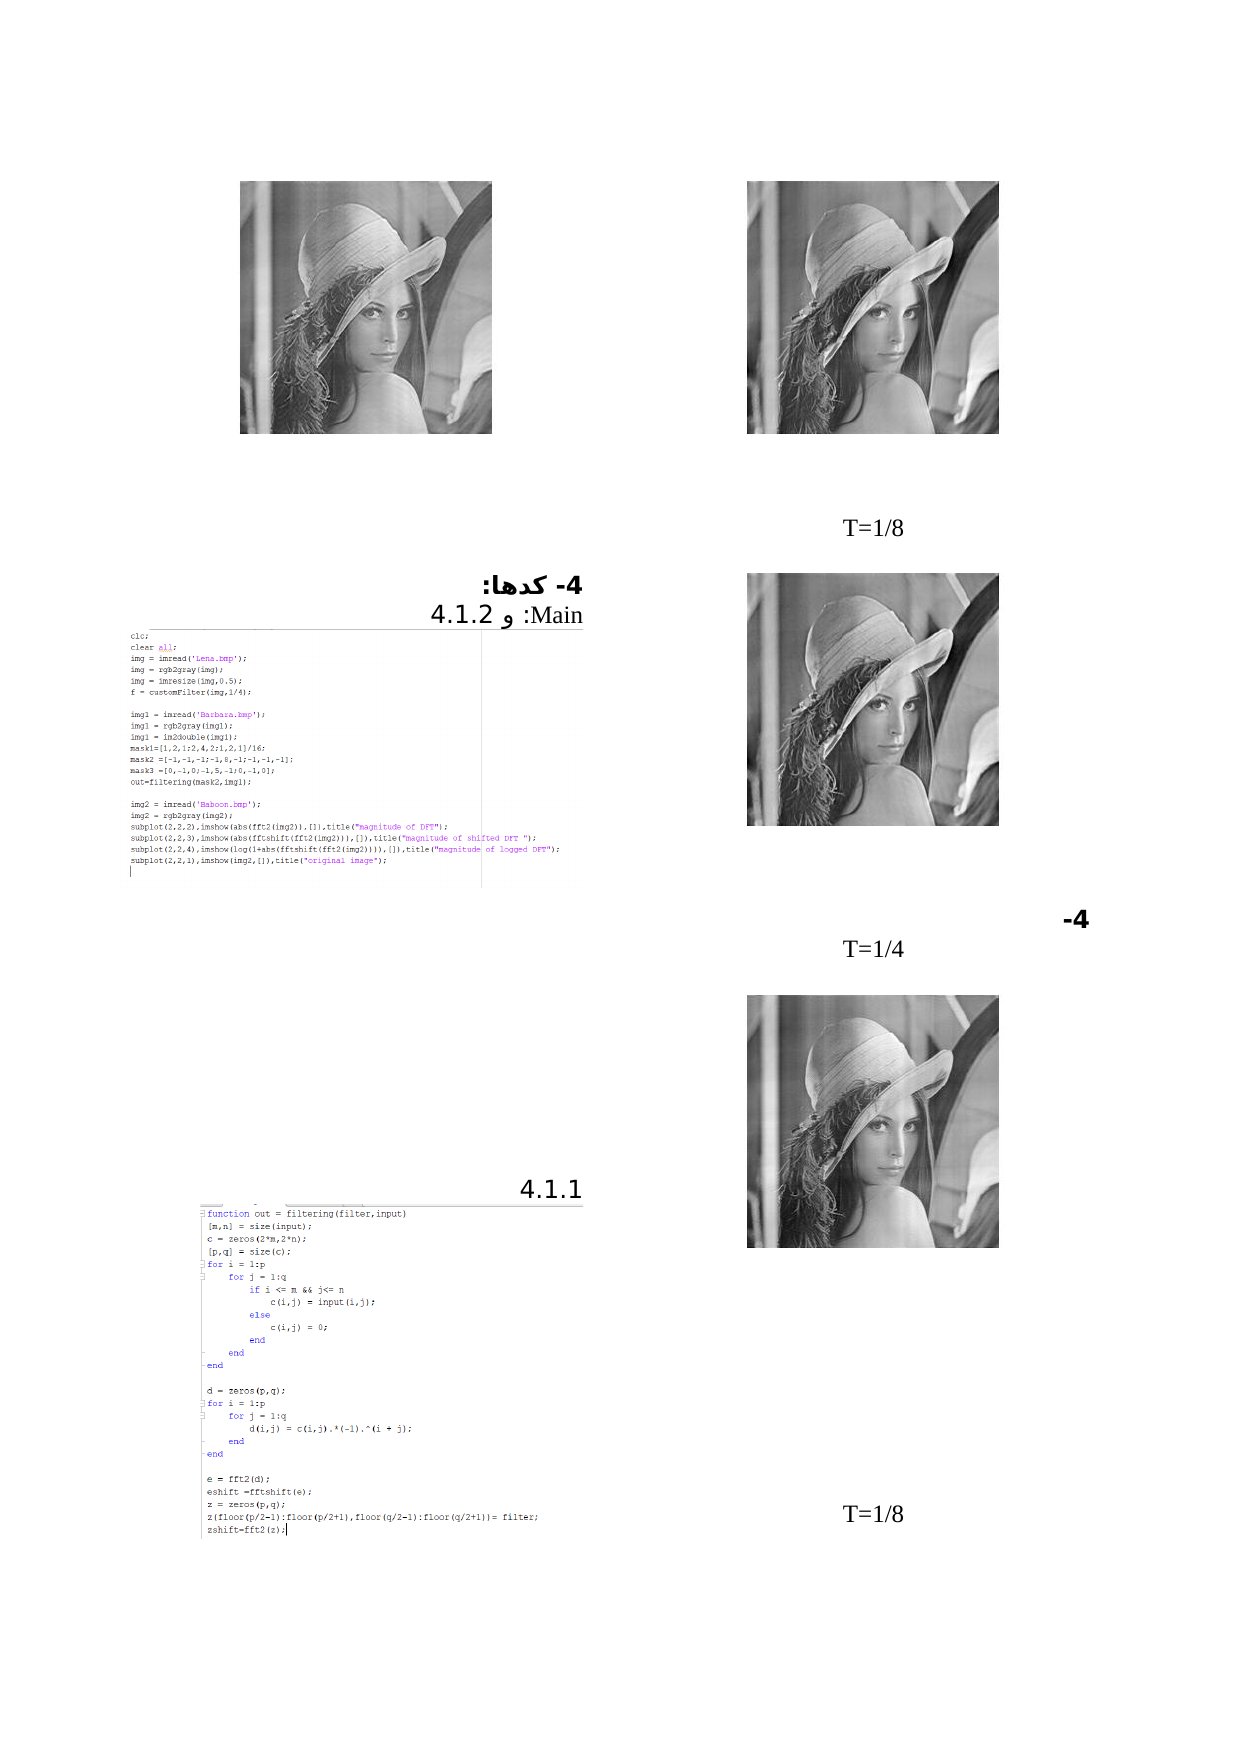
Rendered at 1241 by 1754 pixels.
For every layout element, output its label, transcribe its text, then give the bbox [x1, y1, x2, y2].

text T=1/8 [657, 1499, 1090, 1528]
picture [657, 542, 1090, 906]
picture [657, 963, 1090, 1327]
text 4- [657, 906, 1090, 934]
picture [150, 150, 583, 514]
text 4.1.1 [150, 1176, 583, 1205]
picture [120, 629, 584, 888]
picture [657, 150, 1090, 514]
text Main: و 4.1.2 [150, 600, 583, 629]
picture [200, 1204, 584, 1539]
text T=1/4 [657, 934, 1090, 963]
text T=1/8 [657, 514, 1090, 542]
text 4- کدها: [150, 571, 583, 600]
